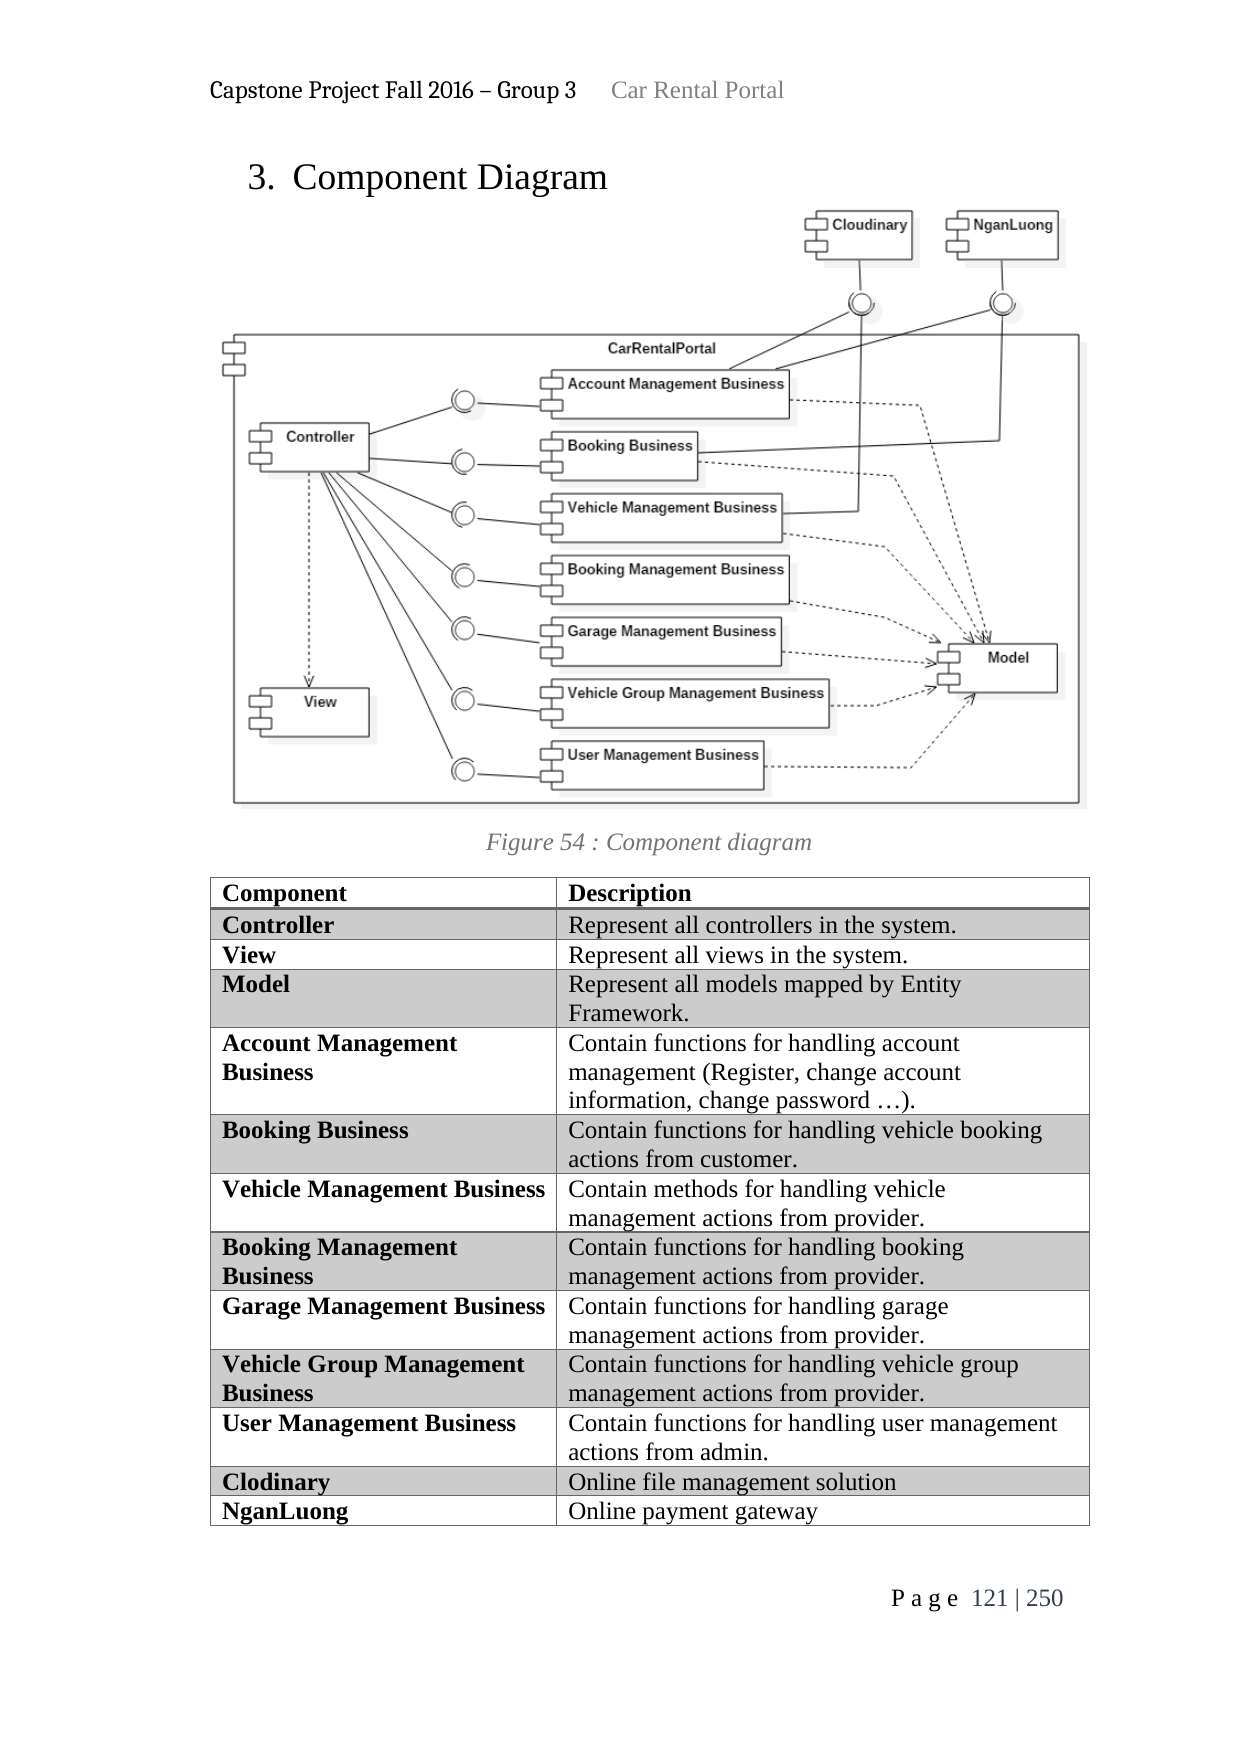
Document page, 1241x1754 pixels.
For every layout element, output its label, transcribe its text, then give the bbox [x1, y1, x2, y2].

table_cell Online file management solution [557, 1467, 1089, 1495]
table_cell Contain functions for handling account management (Register, change account information, change password …). [557, 1028, 1089, 1114]
table_cell Garage Management Business [211, 1291, 556, 1348]
text Figure 54 : Component diagram [210, 827, 1090, 856]
table_cell User Management Business [211, 1408, 556, 1466]
table_cell Online payment gateway [557, 1496, 1089, 1525]
table_header Component [211, 878, 556, 907]
table_cell Account Management Business [211, 1028, 556, 1114]
table_cell Represent all views in the system. [557, 940, 1089, 968]
picture [212, 200, 1088, 809]
table_cell Represent all models mapped by Entity Framework. [557, 970, 1089, 1027]
table_cell Contain functions for handling user management actions from admin. [557, 1408, 1089, 1466]
table_cell Model [211, 970, 556, 1027]
subtitle Component Diagram [247, 154, 1090, 197]
table_cell Booking Management Business [211, 1233, 556, 1290]
table_header Description [557, 878, 1089, 907]
table_cell Clodinary [211, 1467, 556, 1495]
table_cell Contain functions for handling garage management actions from provider. [557, 1291, 1089, 1348]
table_cell Vehicle Group Management Business [211, 1350, 556, 1407]
table_cell Vehicle Management Business [211, 1174, 556, 1231]
table_cell Contain functions for handling booking management actions from provider. [557, 1233, 1089, 1290]
table_cell Contain methods for handling vehicle management actions from provider. [557, 1174, 1089, 1231]
table_cell Controller [211, 910, 556, 939]
table_cell Contain functions for handling vehicle booking actions from customer. [557, 1115, 1089, 1173]
table_cell NganLuong [211, 1496, 556, 1525]
table_cell View [211, 940, 556, 968]
table_cell Represent all controllers in the system. [557, 910, 1089, 939]
table_cell Booking Business [211, 1115, 556, 1173]
table_cell Contain functions for handling vehicle group management actions from provider. [557, 1350, 1089, 1407]
